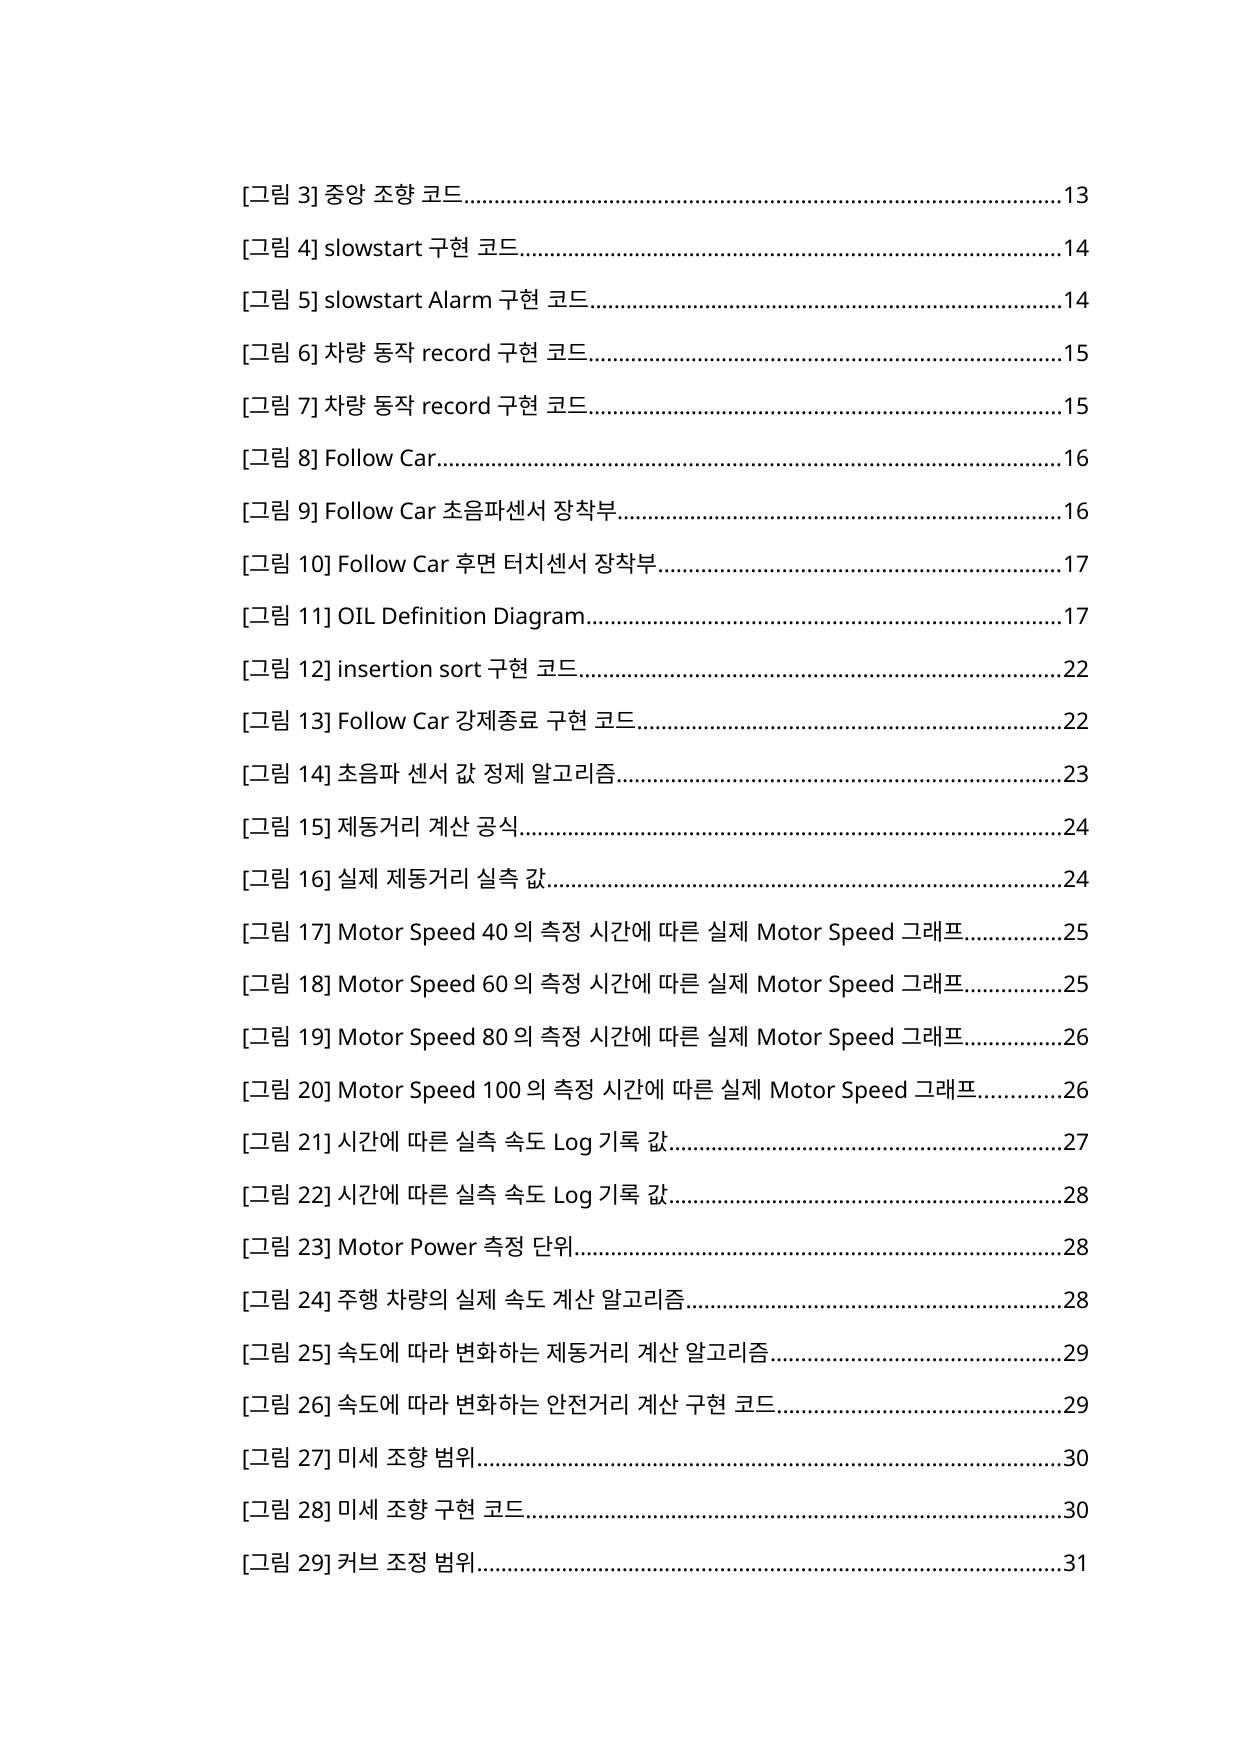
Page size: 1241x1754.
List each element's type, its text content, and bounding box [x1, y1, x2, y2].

text [그림 24] 주행 차량의 실제 속도 계산 알고리즘 28 [242, 1282, 1090, 1315]
text [그림 11] OIL Definition Diagram 17 [242, 598, 1090, 631]
text [그림 25] 속도에 따라 변화하는 제동거리 계산 알고리즘 29 [242, 1334, 1090, 1368]
text [그림 6] 차량 동작 record 구현 코드 15 [242, 335, 1090, 368]
text [그림 10] Follow Car 후면 터치센서 장착부 17 [242, 545, 1090, 579]
text [그림 3] 중앙 조향 코드 13 [242, 177, 1090, 211]
text [그림 12] insertion sort 구현 코드 22 [242, 651, 1090, 684]
text [그림 14] 초음파 센서 값 정제 알고리즘 23 [242, 756, 1090, 789]
text [그림 9] Follow Car 초음파센서 장착부 16 [242, 493, 1090, 526]
text [그림 17] Motor Speed 40의 측정 시간에 따른 실제 Motor Speed 그래프 25 [242, 914, 1090, 947]
text [그림 28] 미세 조향 구현 코드 30 [242, 1492, 1090, 1526]
text [그림 20] Motor Speed 100의 측정 시간에 따른 실제 Motor Speed 그래프 26 [242, 1071, 1090, 1105]
text [그림 18] Motor Speed 60의 측정 시간에 따른 실제 Motor Speed 그래프 25 [242, 966, 1090, 999]
text [그림 7] 차량 동작 record 구현 코드 15 [242, 388, 1090, 421]
text [그림 29] 커브 조정 범위 31 [242, 1545, 1090, 1578]
text [그림 22] 시간에 따른 실측 속도 Log 기록 값 28 [242, 1177, 1090, 1210]
text [그림 23] Motor Power 측정 단위 28 [242, 1229, 1090, 1263]
text [그림 27] 미세 조향 범위 30 [242, 1440, 1090, 1473]
text [그림 8] Follow Car 16 [242, 440, 1090, 473]
text [그림 19] Motor Speed 80의 측정 시간에 따른 실제 Motor Speed 그래프 26 [242, 1019, 1090, 1052]
text [그림 16] 실제 제동거리 실측 값 24 [242, 861, 1090, 894]
text [그림 21] 시간에 따른 실측 속도 Log 기록 값 27 [242, 1124, 1090, 1157]
text [그림 26] 속도에 따라 변화하는 안전거리 계산 구현 코드 29 [242, 1387, 1090, 1420]
text [그림 13] Follow Car 강제종료 구현 코드 22 [242, 703, 1090, 737]
text [그림 4] slowstart 구현 코드 14 [242, 230, 1090, 263]
text [그림 15] 제동거리 계산 공식 24 [242, 808, 1090, 842]
text [그림 5] slowstart Alarm 구현 코드 14 [242, 282, 1090, 316]
